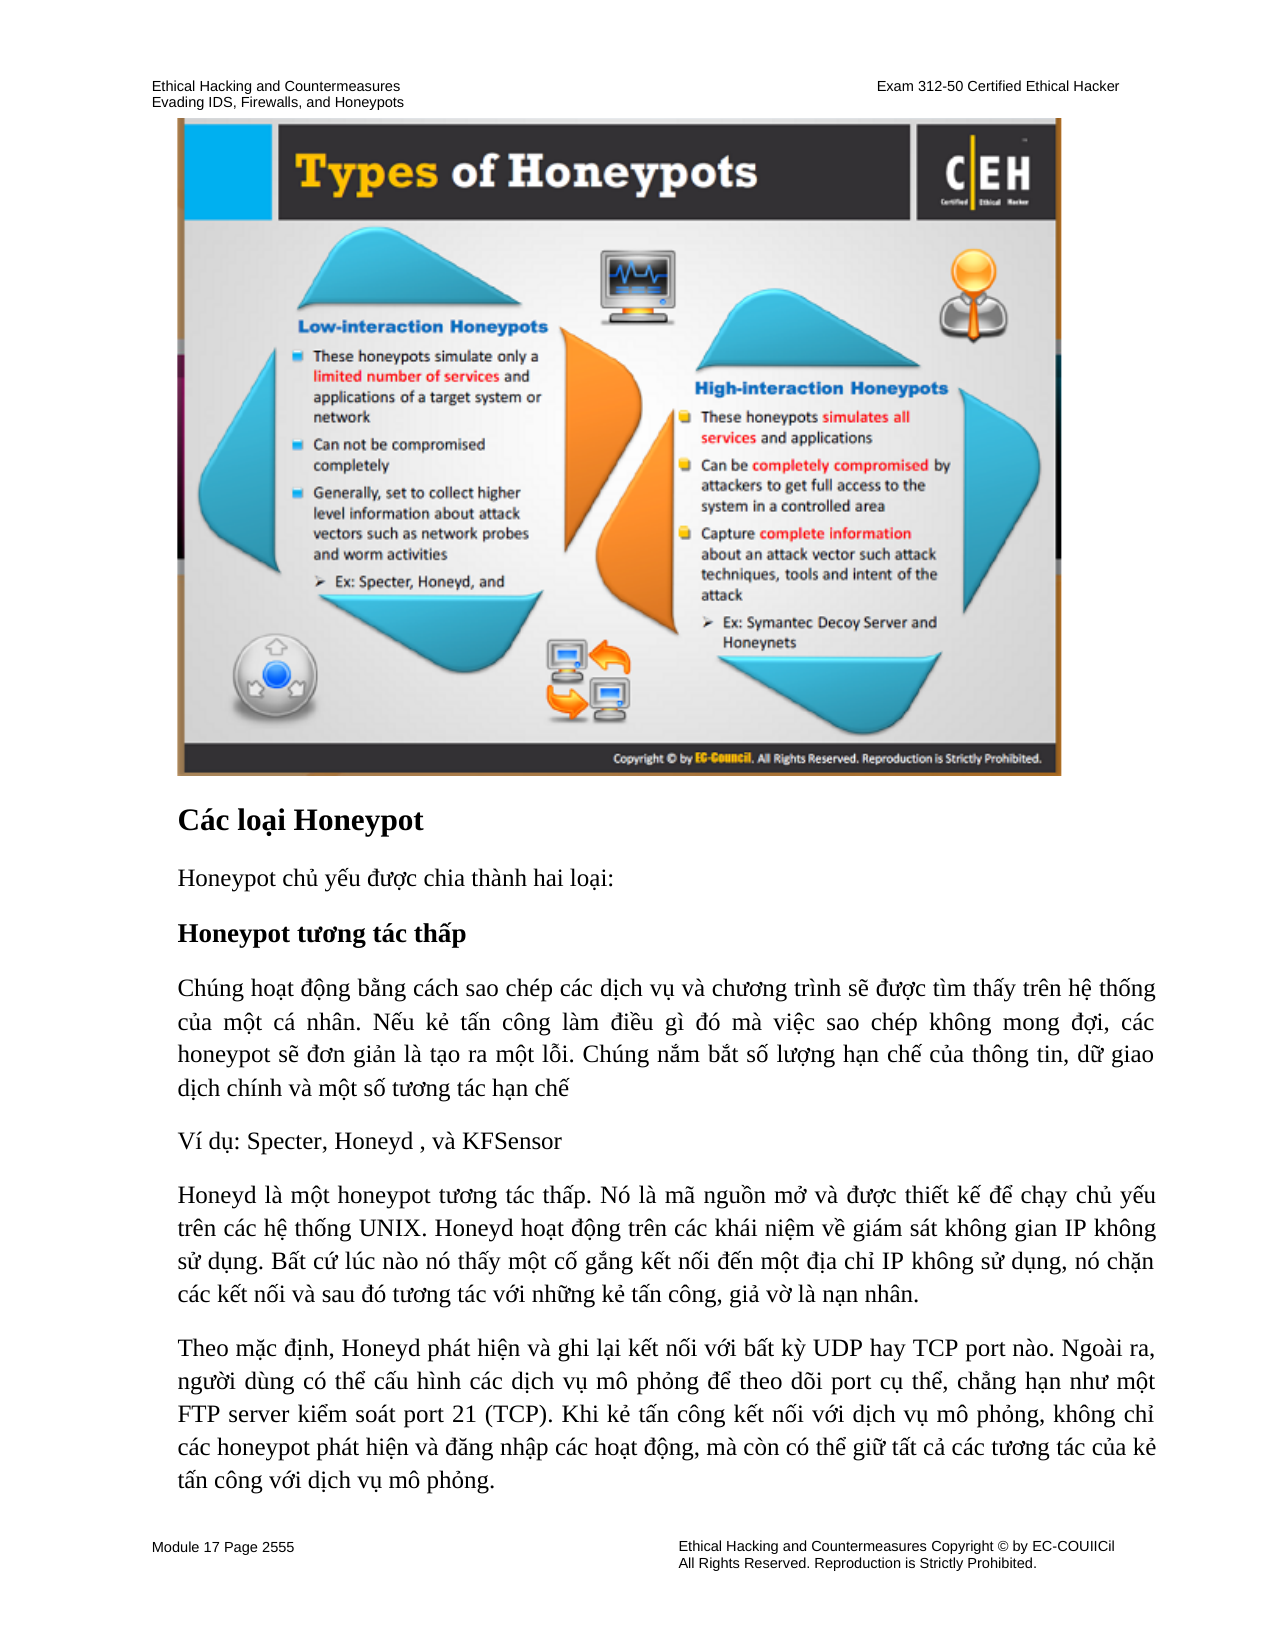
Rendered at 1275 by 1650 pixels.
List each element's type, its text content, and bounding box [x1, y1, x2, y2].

text Các loại Honeypot [177, 801, 1157, 837]
text Chúng hoạt động bằng cách sao chép các dịch vụ và chương trình sẽ được tìm thấy trên hệ thống của một cá nhân. Nếu kẻ tấn công làm điều gì đó mà việc sao chép không mong đợi, các honeypot sẽ đơn giản là tạo ra một lỗi. Chúng nắm bắt số lượng hạn chế của thông tin, dữ giao dịch chính và một số tương tác hạn chế [177, 973, 1157, 1101]
text Honeypot chủ yếu được chia thành hai loại: [177, 863, 1157, 892]
text Honeypot tương tác thấp [177, 917, 1157, 948]
text Honeyd là một honeypot tương tác thấp. Nó là mã nguồn mở và được thiết kế để chạy chủ yếu trên các hệ thống UNIX. Honeyd hoạt động trên các khái niệm về giám sát không gian IP không sử dụng. Bất cứ lúc nào nó thấy một cố gắng kết nối đến một địa chỉ IP không sử dụng, nó chặn các kết nối và sau đó tương tác với những kẻ tấn công, giả vờ là nạn nhân. [177, 1180, 1157, 1308]
picture [177, 118, 1062, 776]
text Theo mặc định, Honeyd phát hiện và ghi lại kết nối với bất kỳ UDP hay TCP port nào. Ngoài ra, người dùng có thể cấu hình các dịch vụ mô phỏng để theo dõi port cụ thể, chẳng hạn như một FTP server kiểm soát port 21 (TCP). Khi kẻ tấn công kết nối với dịch vụ mô phỏng, không chỉ các honeypot phát hiện và đăng nhập các hoạt động, mà còn có thể giữ tất cả các tương tác của kẻ tấn công với dịch vụ mô phỏng. [177, 1333, 1157, 1494]
text Ví dụ: Specter, Honeyd , và KFSensor [177, 1126, 1157, 1155]
